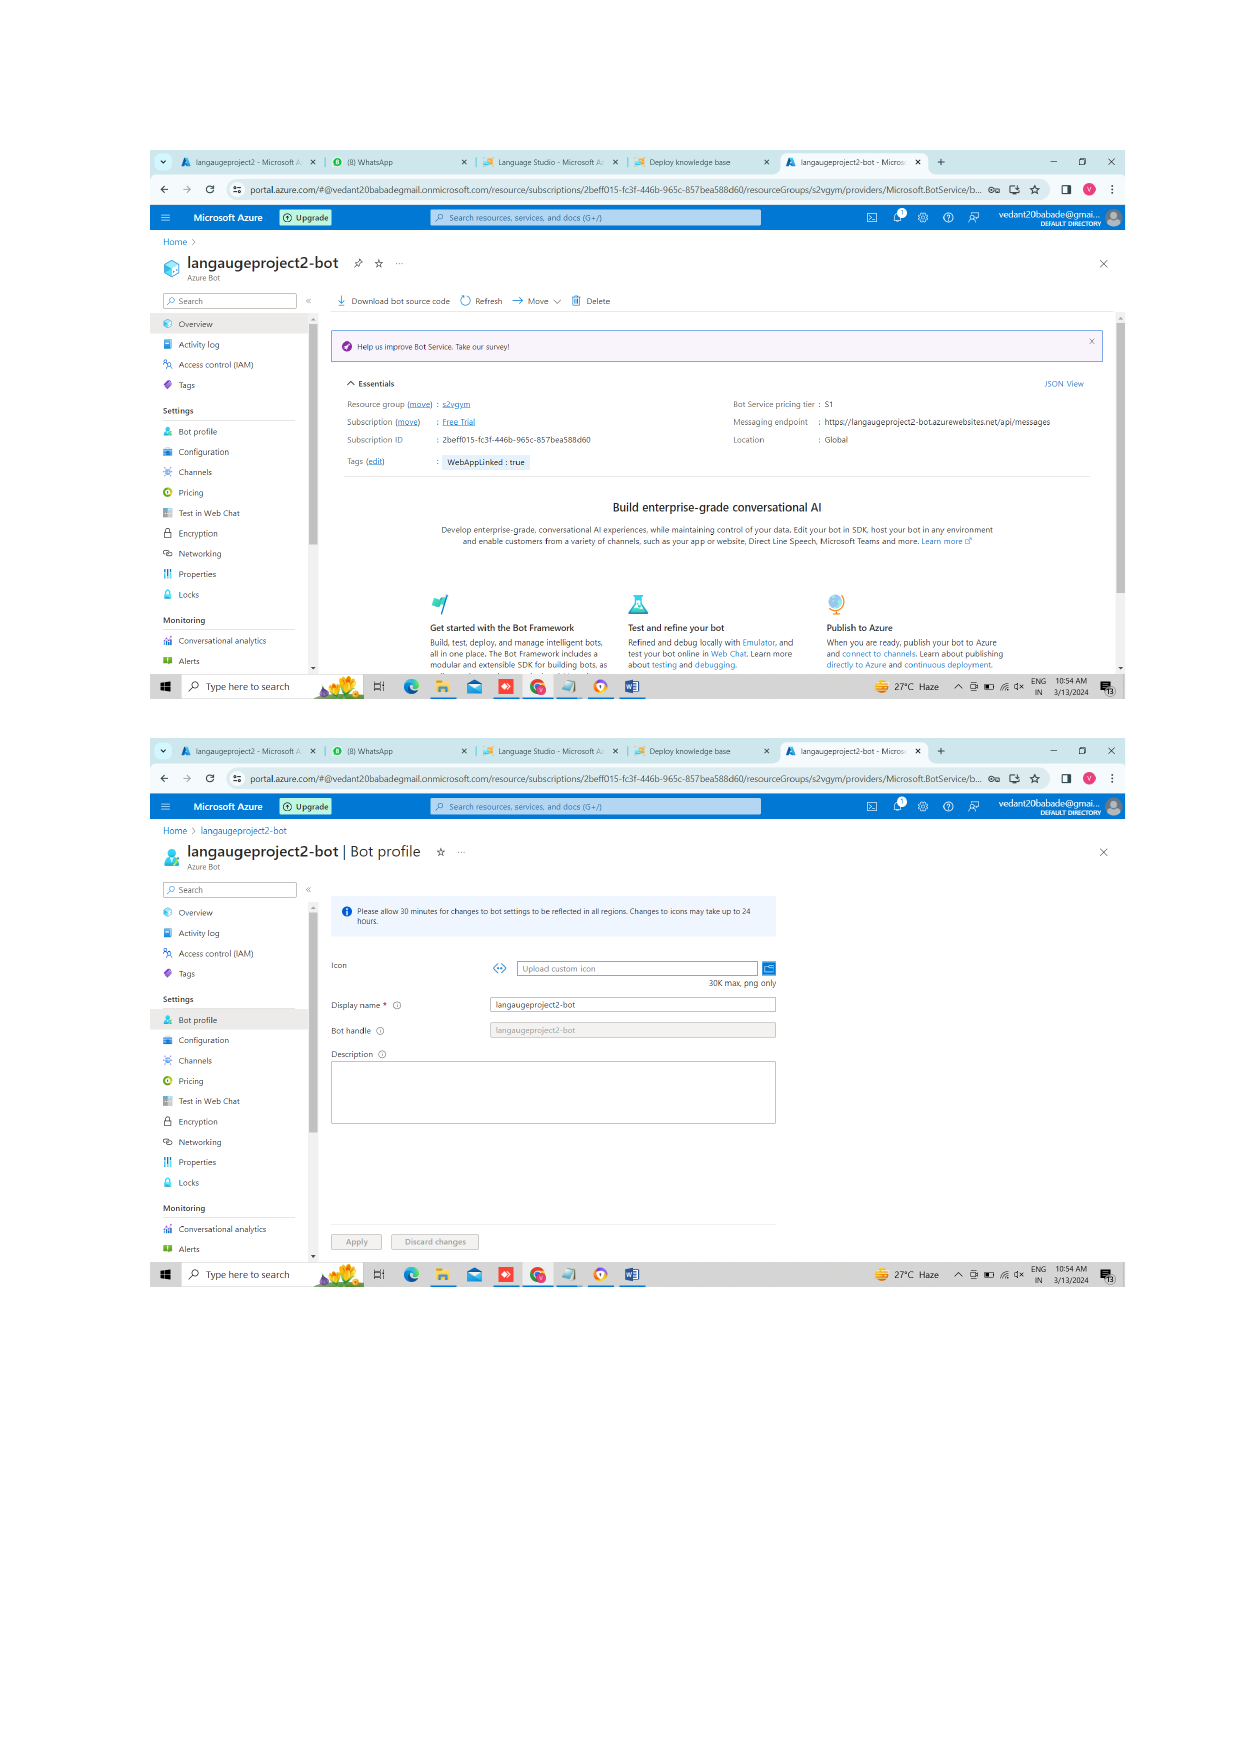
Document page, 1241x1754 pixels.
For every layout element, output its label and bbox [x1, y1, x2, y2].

picture [150, 150, 1125, 699]
picture [150, 738, 1125, 1287]
